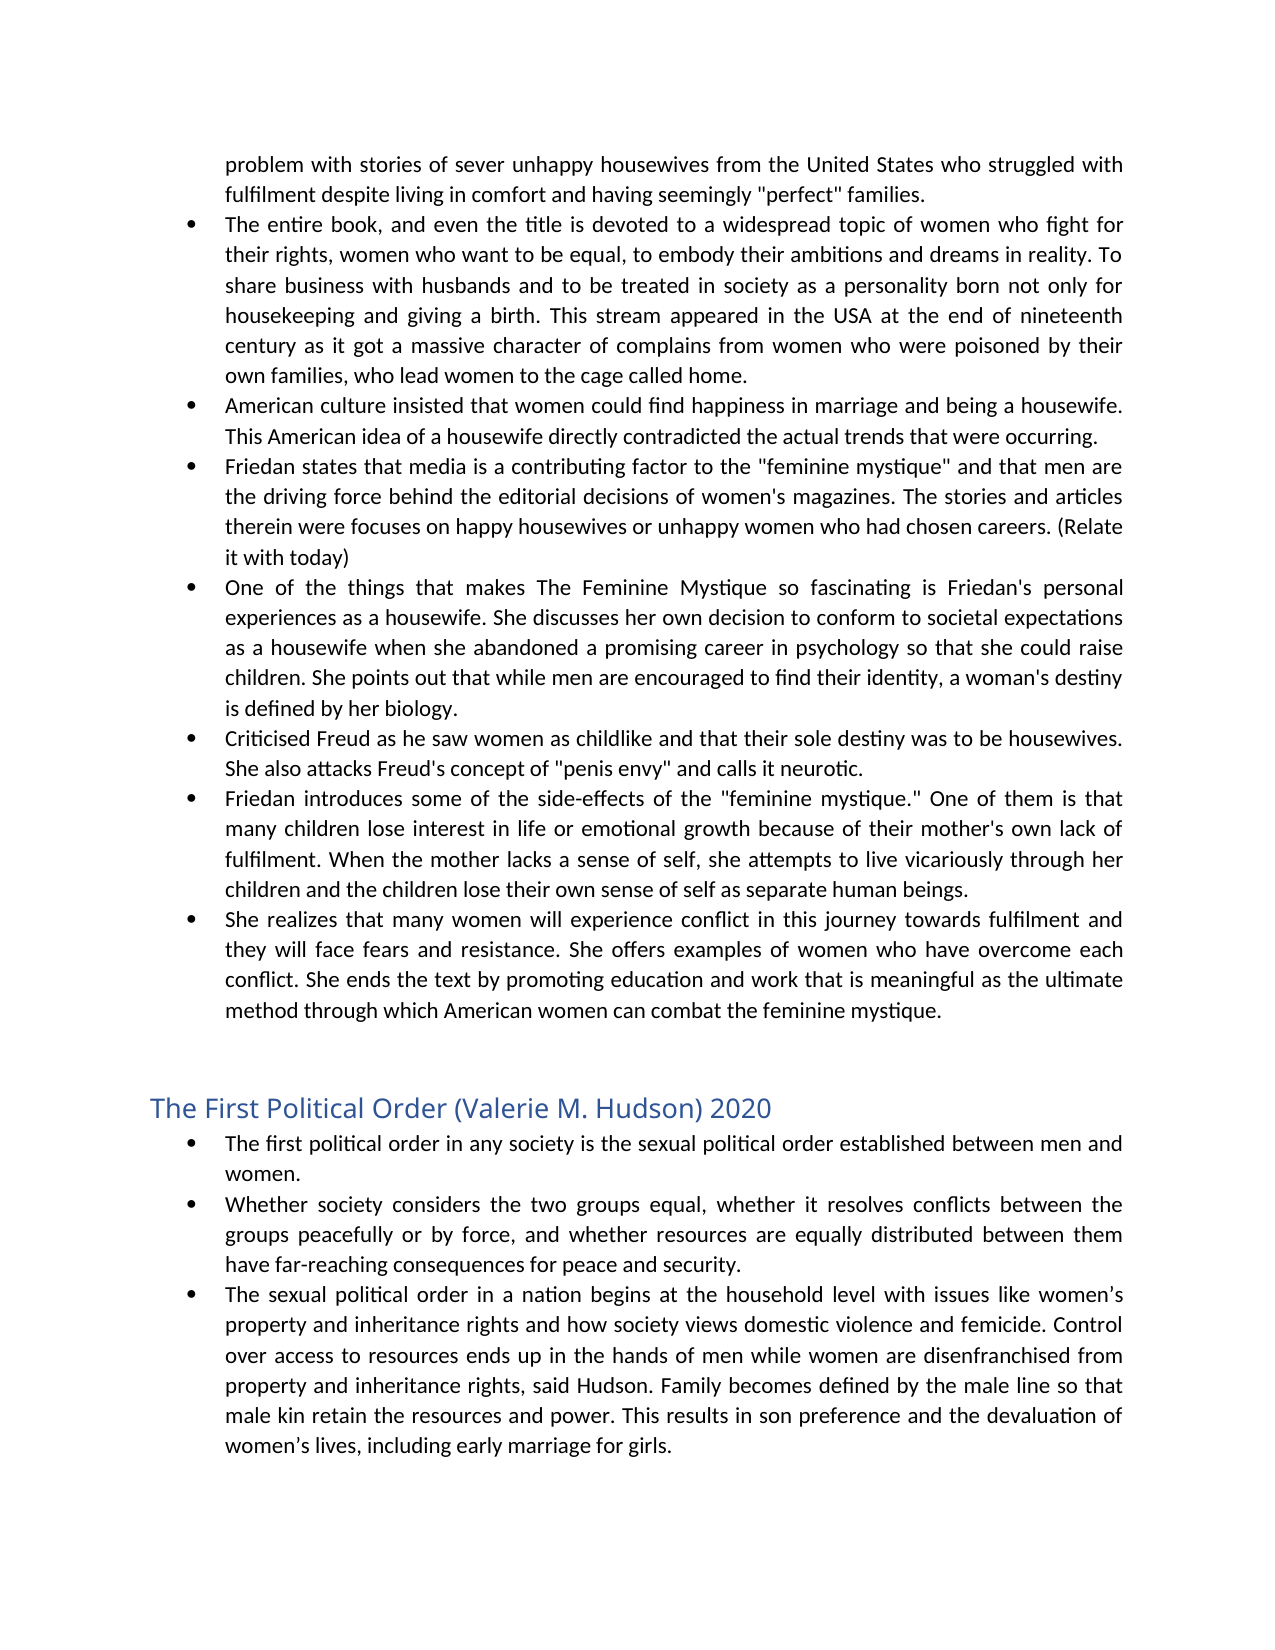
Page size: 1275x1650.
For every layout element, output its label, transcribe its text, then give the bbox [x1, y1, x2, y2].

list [187, 150, 1125, 208]
list Friedan states that media is a contributing factor to the "feminine mystique" and that men are the driving force behind the editorial decisions of women's magazines. The stories and articles therein were focuses on happy housewives or unhappy women who had chosen careers. (Relate it with today) [187, 452, 1125, 571]
subtitle The First Political Order (Valerie M. Hudson) 2020 [150, 1089, 1125, 1126]
list The first political order in any society is the sexual political order established between men and women. [187, 1129, 1125, 1188]
list The sexual political order in a nation begins at the household level with issues like women’s property and inheritance rights and how society views domestic violence and femicide. Control over access to resources ends up in the hands of men while women are disenfranchised from property and inheritance rights, said Hudson. Family becomes defined by the male line so that male kin retain the resources and power. This results in son preference and the devaluation of women’s lives, including early marriage for girls. [187, 1280, 1125, 1459]
list One of the things that makes The Feminine Mystique so fascinating is Friedan's personal experiences as a housewife. She discusses her own decision to conform to societal expectations as a housewife when she abandoned a promising career in psychology so that she could raise children. She points out that while men are encouraged to find their identity, a woman's destiny is defined by her biology. [187, 573, 1125, 722]
list American culture insisted that women could find happiness in marriage and being a housewife. This American idea of a housewife directly contradicted the actual trends that were occurring. [187, 392, 1125, 450]
list She realizes that many women will experience conflict in this journey towards fulfilment and they will face fears and resistance. She offers examples of women who have overcome each conflict. She ends the text by promoting education and work that is meaningful as the ultimate method through which American women can combat the feminine mystique. [187, 905, 1125, 1024]
list Criticised Freud as he saw women as childlike and that their sole destiny was to be housewives. She also attacks Freud's concept of "penis envy" and calls it neurotic. [187, 724, 1125, 782]
list Whether society considers the two groups equal, whether it resolves conflicts between the groups peacefully or by force, and whether resources are equally distributed between them have far-reaching consequences for peace and security. [187, 1190, 1125, 1278]
list Friedan introduces some of the side-effects of the "feminine mystique." One of them is that many children lose interest in life or emotional growth because of their mother's own lack of fulfilment. When the mother lacks a sense of self, she attempts to live vicariously through her children and the children lose their own sense of self as separate human beings. [187, 784, 1125, 903]
list The entire book, and even the title is devoted to a widespread topic of women who fight for their rights, women who want to be equal, to embody their ambitions and dreams in reality. To share business with husbands and to be treated in society as a personality born not only for housekeeping and giving a birth. This stream appeared in the USA at the end of nineteenth century as it got a massive character of complains from women who were poisoned by their own families, who lead women to the cage called home. [187, 210, 1125, 389]
